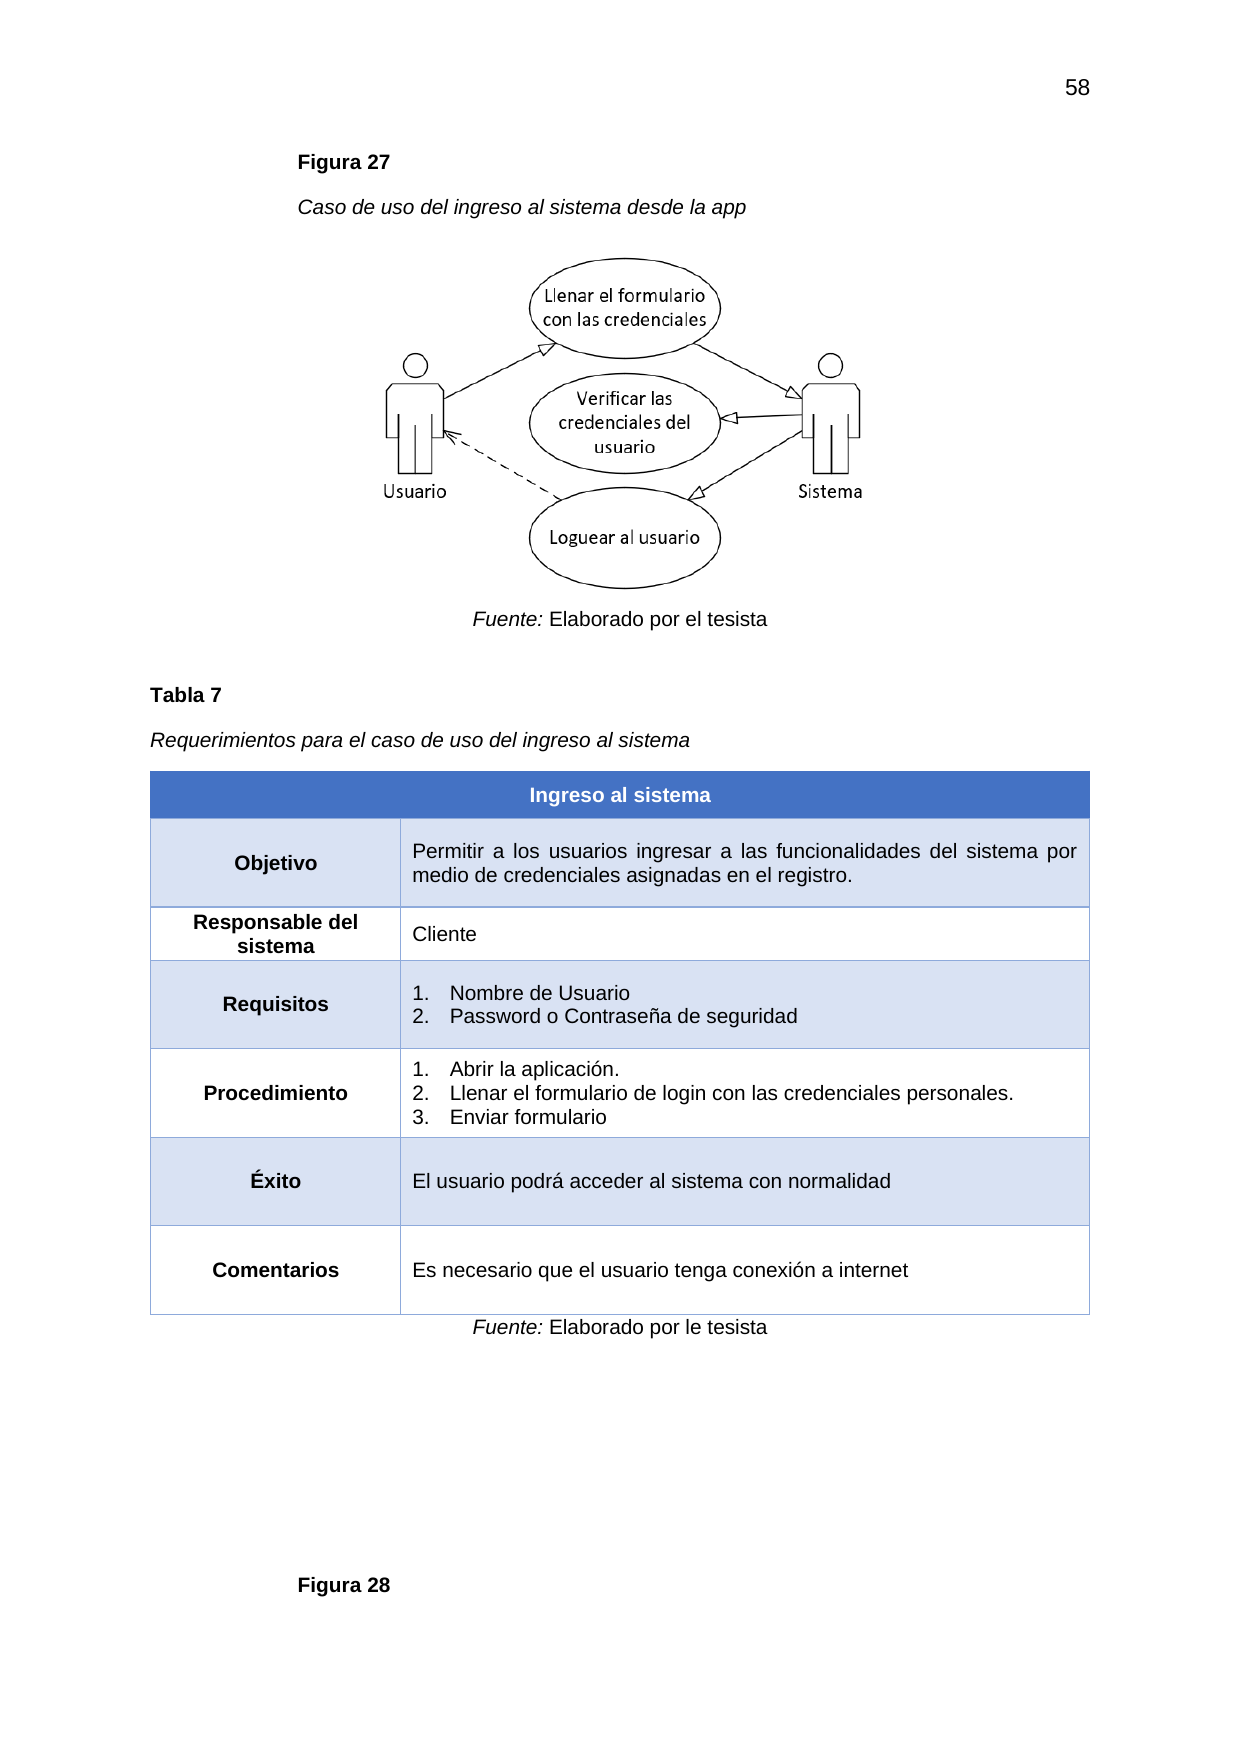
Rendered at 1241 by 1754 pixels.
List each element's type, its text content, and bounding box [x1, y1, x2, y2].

table_cell Abrir la aplicación. Llenar el formulario de login con las credenciales personales. Enviar formulario [401, 1049, 1089, 1137]
table_header Ingreso al sistema [151, 772, 1089, 818]
text Figura 28 [150, 1573, 1090, 1597]
table_cell Procedimiento [151, 1049, 400, 1137]
text Fuente: Elaborado por le tesista [150, 1315, 1090, 1339]
text Tabla 7 [150, 683, 1090, 707]
table_cell Permitir a los usuarios ingresar a las funcionalidades del sistema por medio de credenciales asignadas en el registro. [401, 819, 1089, 906]
text Caso de uso del ingreso al sistema desde la app [297, 195, 1090, 219]
table_cell Nombre de Usuario Password o Contraseña de seguridad [401, 961, 1089, 1048]
text Requerimientos para el caso de uso del ingreso al sistema [150, 728, 1090, 752]
table_cell Cliente [401, 908, 1089, 959]
table_cell Comentarios [151, 1226, 400, 1314]
table_cell Objetivo [151, 819, 400, 906]
picture [346, 237, 894, 607]
table_cell Es necesario que el usuario tenga conexión a internet [401, 1226, 1089, 1314]
table_cell Éxito [151, 1138, 400, 1225]
text Figura 27 [150, 150, 1090, 174]
table_cell Requisitos [151, 961, 400, 1048]
table_cell Responsable del sistema [151, 908, 400, 959]
table_cell El usuario podrá acceder al sistema con normalidad [401, 1138, 1089, 1225]
text Fuente: Elaborado por el tesista [150, 607, 1090, 631]
